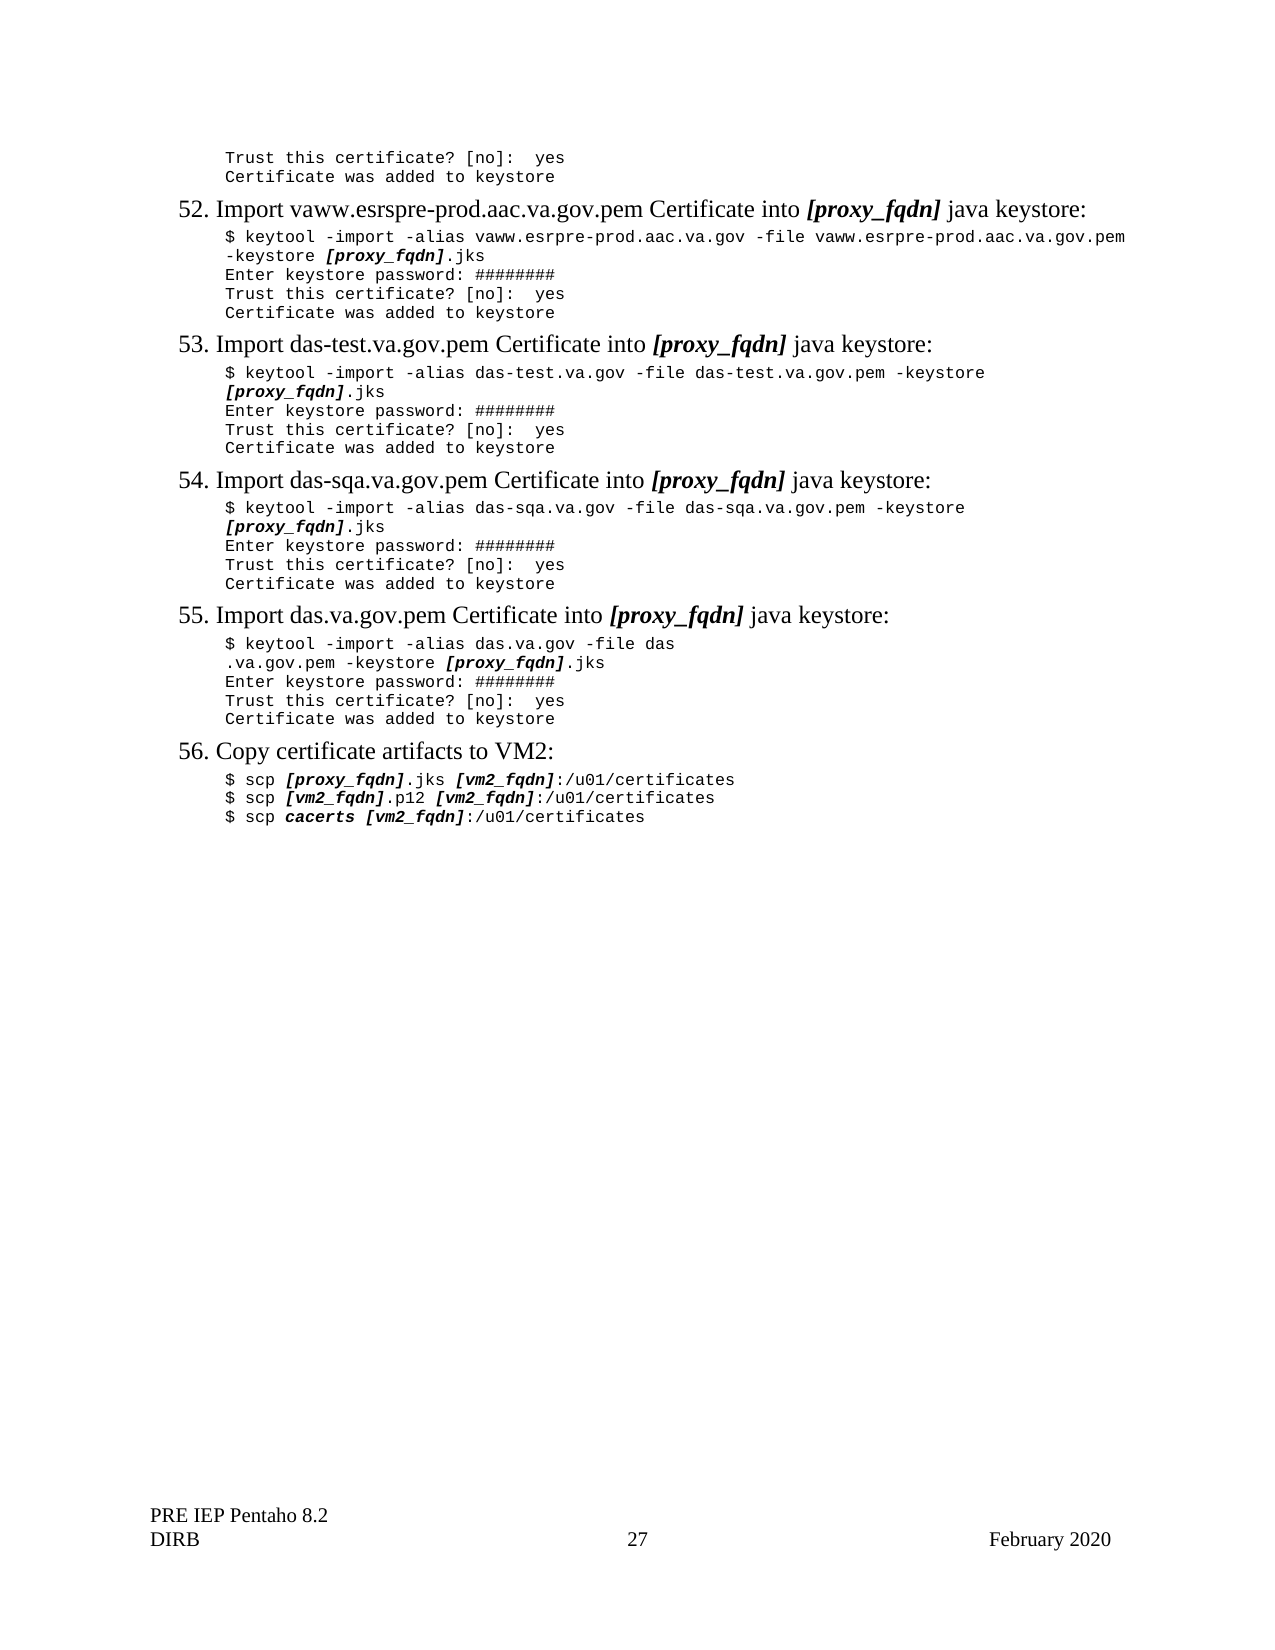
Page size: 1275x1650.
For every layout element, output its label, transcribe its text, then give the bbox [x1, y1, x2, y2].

list Enter keystore password: ######## [225, 267, 1125, 286]
list Trust this certificate? [no]: yes [225, 150, 1125, 169]
list $ scp [proxy_fqdn].jks [vm2_fqdn]:/u01/certificates [225, 771, 1125, 790]
list $ keytool -import -alias das-sqa.va.gov -file das-sqa.va.gov.pem -keystore [proxy_fqdn].jks [225, 500, 1125, 538]
list $ keytool -import -alias das.va.gov -file das [225, 636, 1125, 654]
list Trust this certificate? [no]: yes [225, 557, 1125, 575]
list Certificate was added to keystore [225, 575, 1125, 594]
list Trust this certificate? [no]: yes [225, 421, 1125, 440]
text Import vaww.esrspre-prod.aac.va.gov.pem Certificate into [proxy_fqdn] java keystore: [178, 194, 1125, 223]
list Trust this certificate? [no]: yes [225, 692, 1125, 711]
list Certificate was added to keystore [225, 304, 1125, 323]
list .va.gov.pem -keystore [proxy_fqdn].jks [225, 654, 1125, 673]
list $ scp cacerts [vm2_fqdn]:/u01/certificates [225, 809, 1125, 828]
list Enter keystore password: ######## [225, 538, 1125, 557]
text Import das.va.gov.pem Certificate into [proxy_fqdn] java keystore: [178, 601, 1125, 629]
list $ keytool -import -alias das-test.va.gov -file das-test.va.gov.pem -keystore [proxy_fqdn].jks [225, 364, 1125, 402]
list $ keytool -import -alias vaww.esrpre-prod.aac.va.gov -file vaww.esrpre-prod.aac.va.gov.pem -keystore [proxy_fqdn].jks [225, 229, 1125, 267]
list Trust this certificate? [no]: yes [225, 286, 1125, 304]
text Import das-test.va.gov.pem Certificate into [proxy_fqdn] java keystore: [178, 329, 1125, 358]
list Certificate was added to keystore [225, 169, 1125, 188]
text Copy certificate artifacts to VM2: [178, 736, 1125, 765]
text Import das-sqa.va.gov.pem Certificate into [proxy_fqdn] java keystore: [178, 465, 1125, 494]
list Certificate was added to keystore [225, 711, 1125, 730]
list Enter keystore password: ######## [225, 402, 1125, 421]
list $ scp [vm2_fqdn].p12 [vm2_fqdn]:/u01/certificates [225, 790, 1125, 809]
list Enter keystore password: ######## [225, 673, 1125, 692]
list Certificate was added to keystore [225, 440, 1125, 459]
